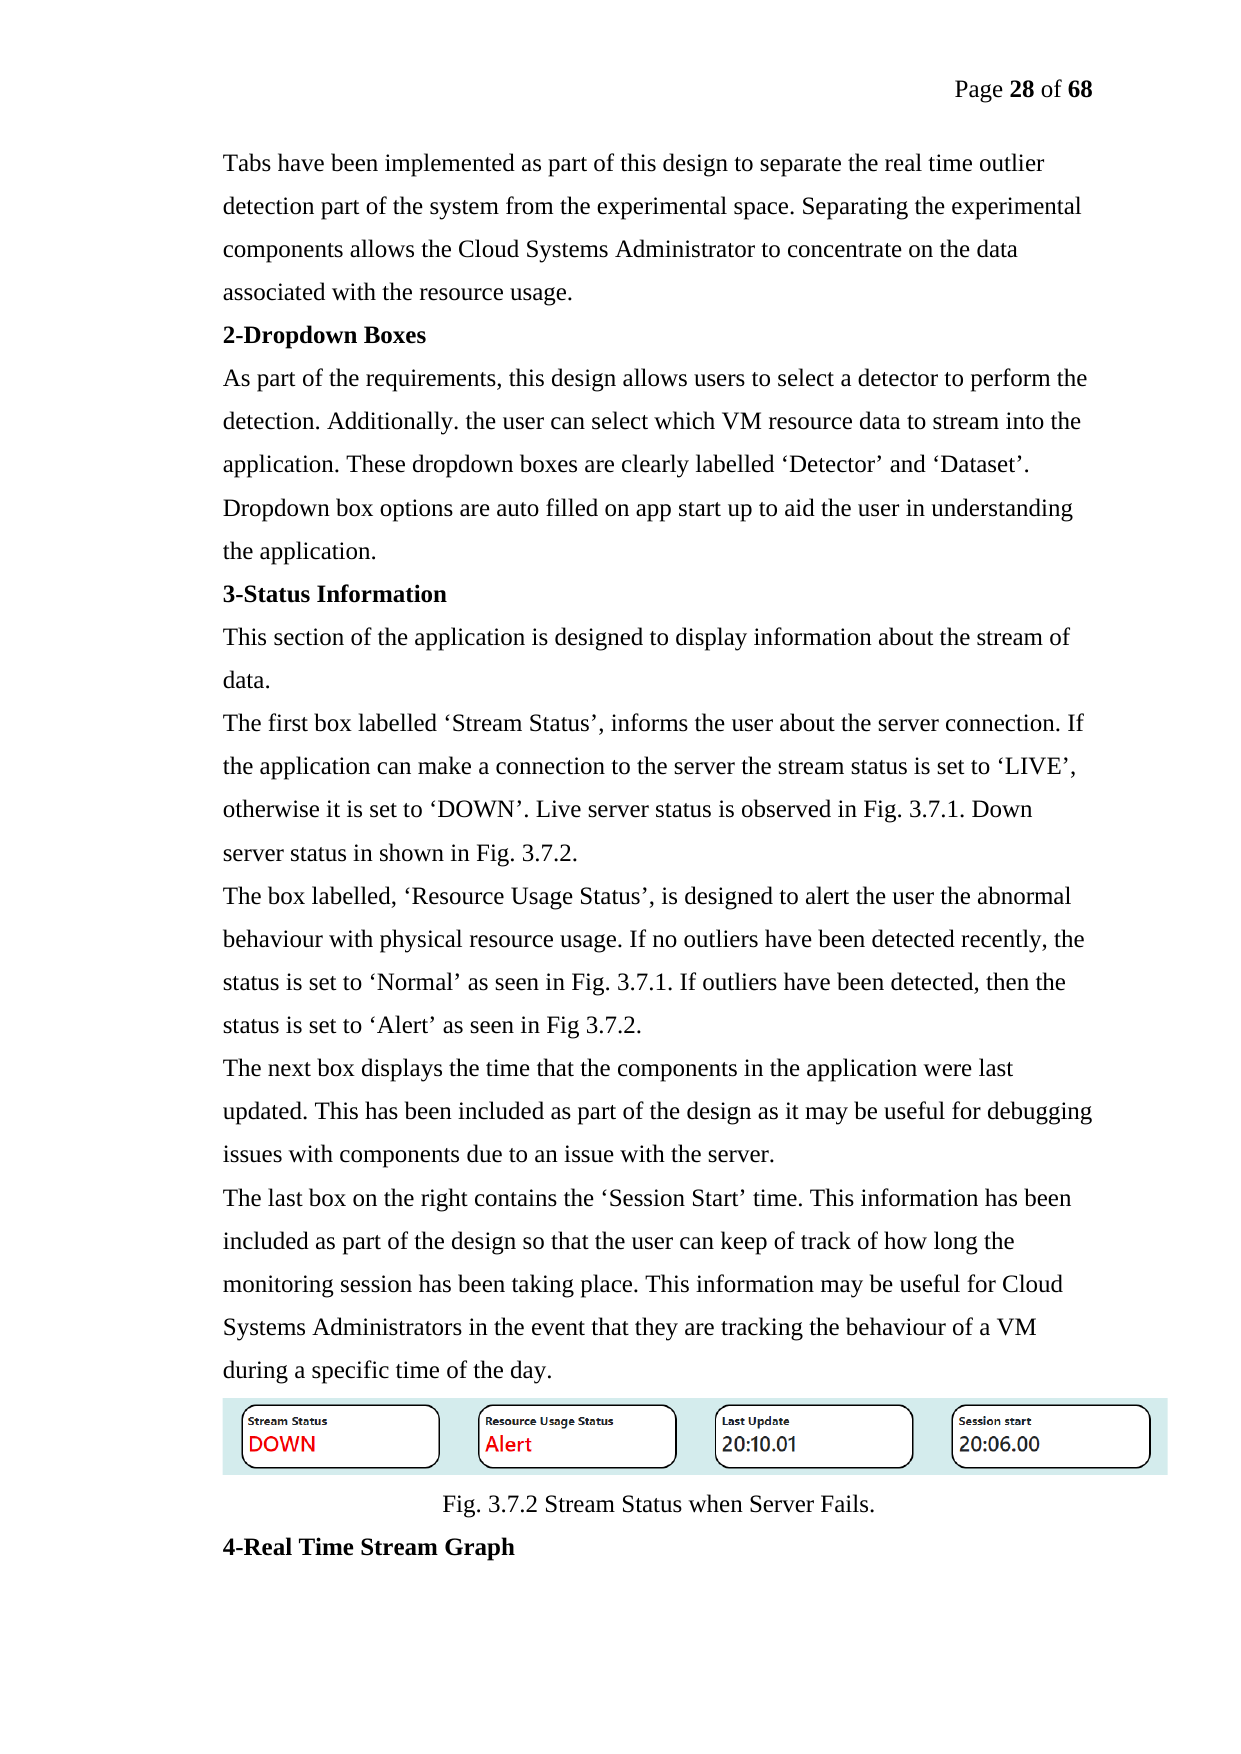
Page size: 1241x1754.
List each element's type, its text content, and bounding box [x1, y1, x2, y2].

text 4-Real Time Stream Graph [223, 1532, 1094, 1561]
text 3-Status Information [223, 579, 1094, 608]
text Tabs have been implemented as part of this design to separate the real time outlier detection part of the system from the experimental space. Separating the experimental components allows the Cloud Systems Administrator to concentrate on the data associated with the resource usage. [223, 148, 1094, 306]
text The first box labelled ‘Stream Status’, informs the user about the server connection. If the application can make a connection to the server the stream status is set to ‘LIVE’, otherwise it is set to ‘DOWN’. Live server status is observed in Fig. 3.7.1. Down server status in shown in Fig. 3.7.2. [223, 708, 1094, 866]
text The next box displays the time that the components in the application were last updated. This has been included as part of the design as it may be useful for debugging issues with components due to an issue with the server. [223, 1053, 1094, 1168]
text 2-Dropdown Boxes [223, 320, 1094, 349]
text Fig. 3.7.2 Stream Status when Server Fails. [223, 1489, 1094, 1517]
picture [222, 1398, 1168, 1475]
text The last box on the right contains the ‘Session Start’ time. This information has been included as part of the design so that the user can keep of track of how long the monitoring session has been taking place. This information may be useful for Cloud Systems Administrators in the event that they are tracking the behaviour of a VM during a specific time of the day. [223, 1183, 1094, 1384]
text As part of the requirements, this design allows users to select a detector to perform the detection. Additionally. the user can select which VM resource data to stream into the application. These dropdown boxes are clearly labelled ‘Detector’ and ‘Dataset’. Dropdown box options are auto filled on app start up to aid the user in understanding the application. [223, 363, 1094, 564]
text This section of the application is designed to display information about the stream of data. [223, 622, 1094, 694]
text The box labelled, ‘Resource Usage Status’, is designed to alert the user the abnormal behaviour with physical resource usage. If no outliers have been detected recently, the status is set to ‘Normal’ as seen in Fig. 3.7.1. If outliers have been detected, then the status is set to ‘Alert’ as seen in Fig 3.7.2. [223, 881, 1094, 1039]
